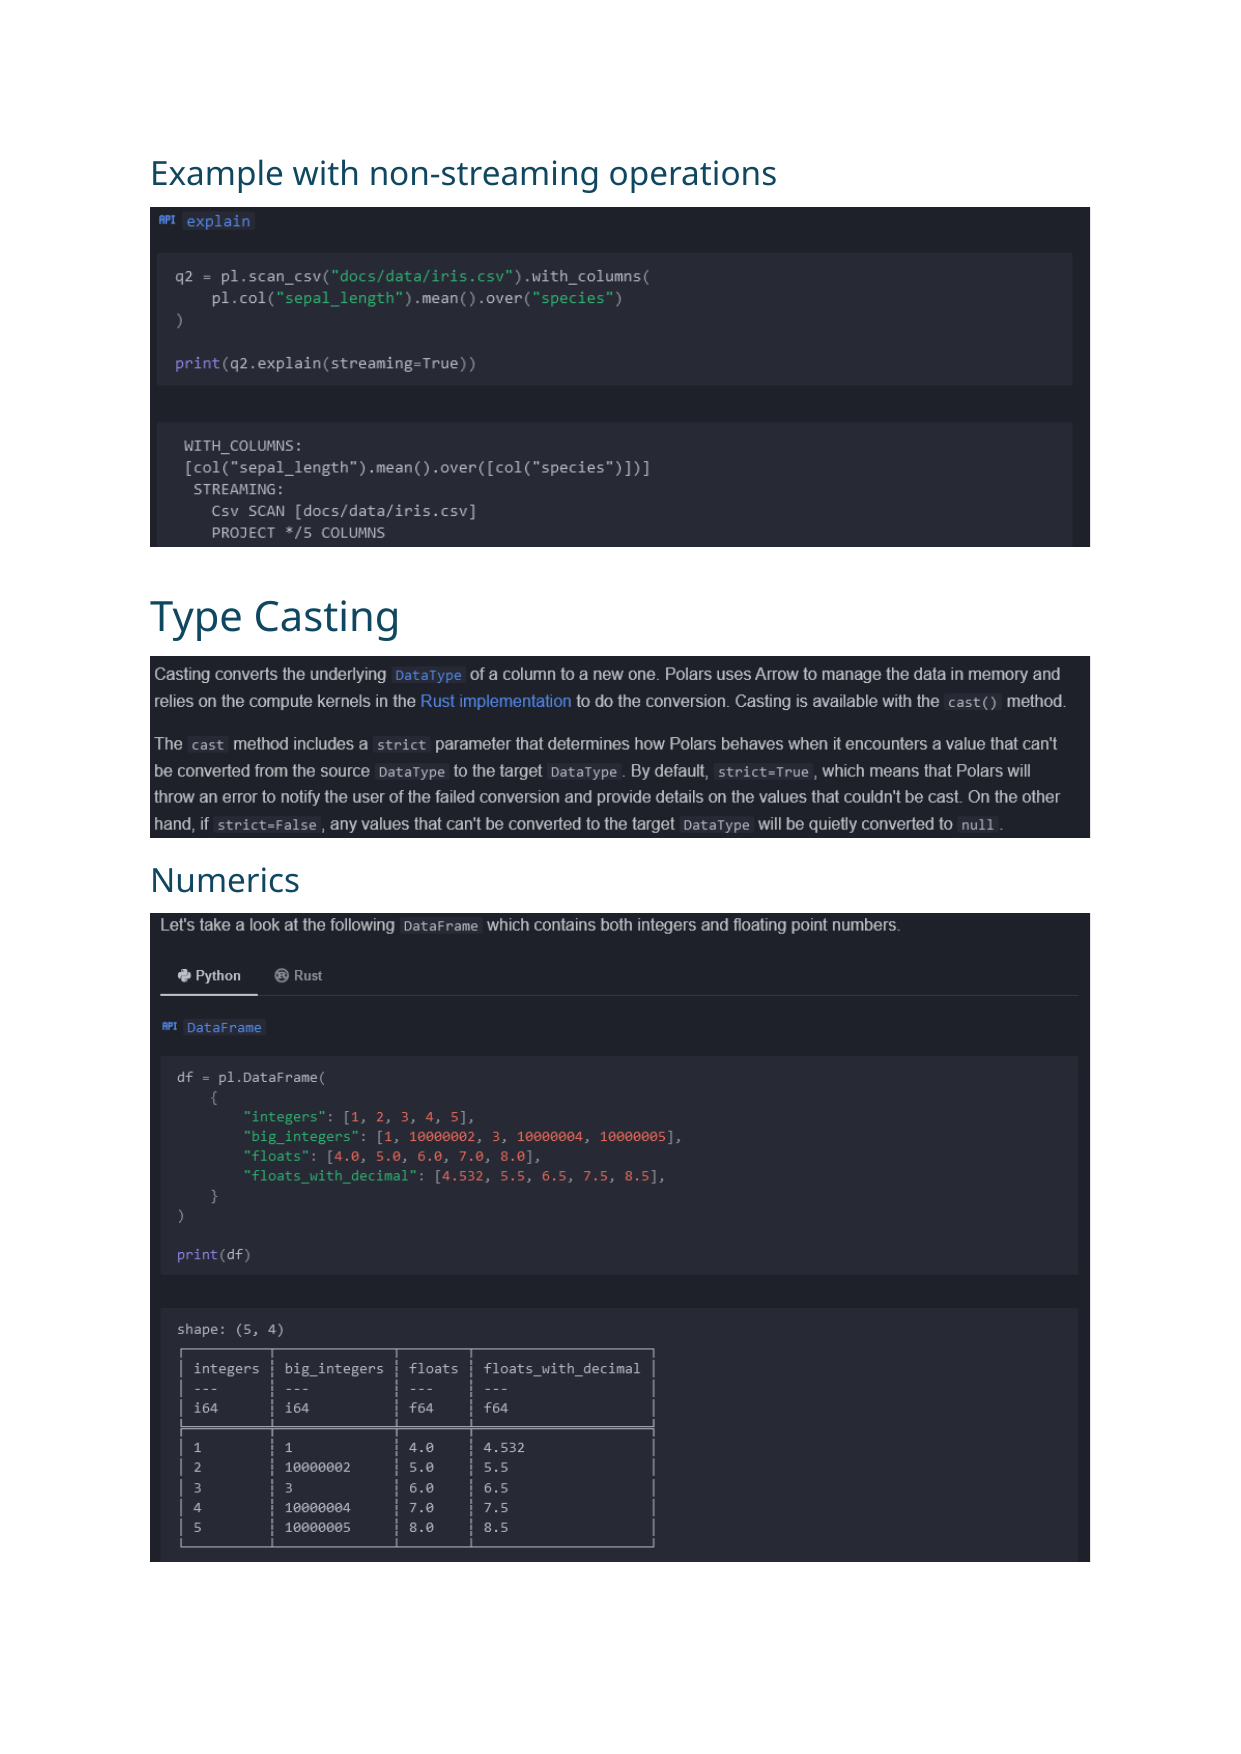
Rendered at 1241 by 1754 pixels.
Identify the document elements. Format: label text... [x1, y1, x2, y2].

subtitle Example with non-streaming operations [150, 150, 1090, 195]
picture [150, 913, 1091, 1562]
subtitle Numerics [150, 856, 1090, 902]
picture [150, 656, 1091, 838]
picture [150, 207, 1091, 547]
subtitle Type Casting [150, 587, 1090, 643]
